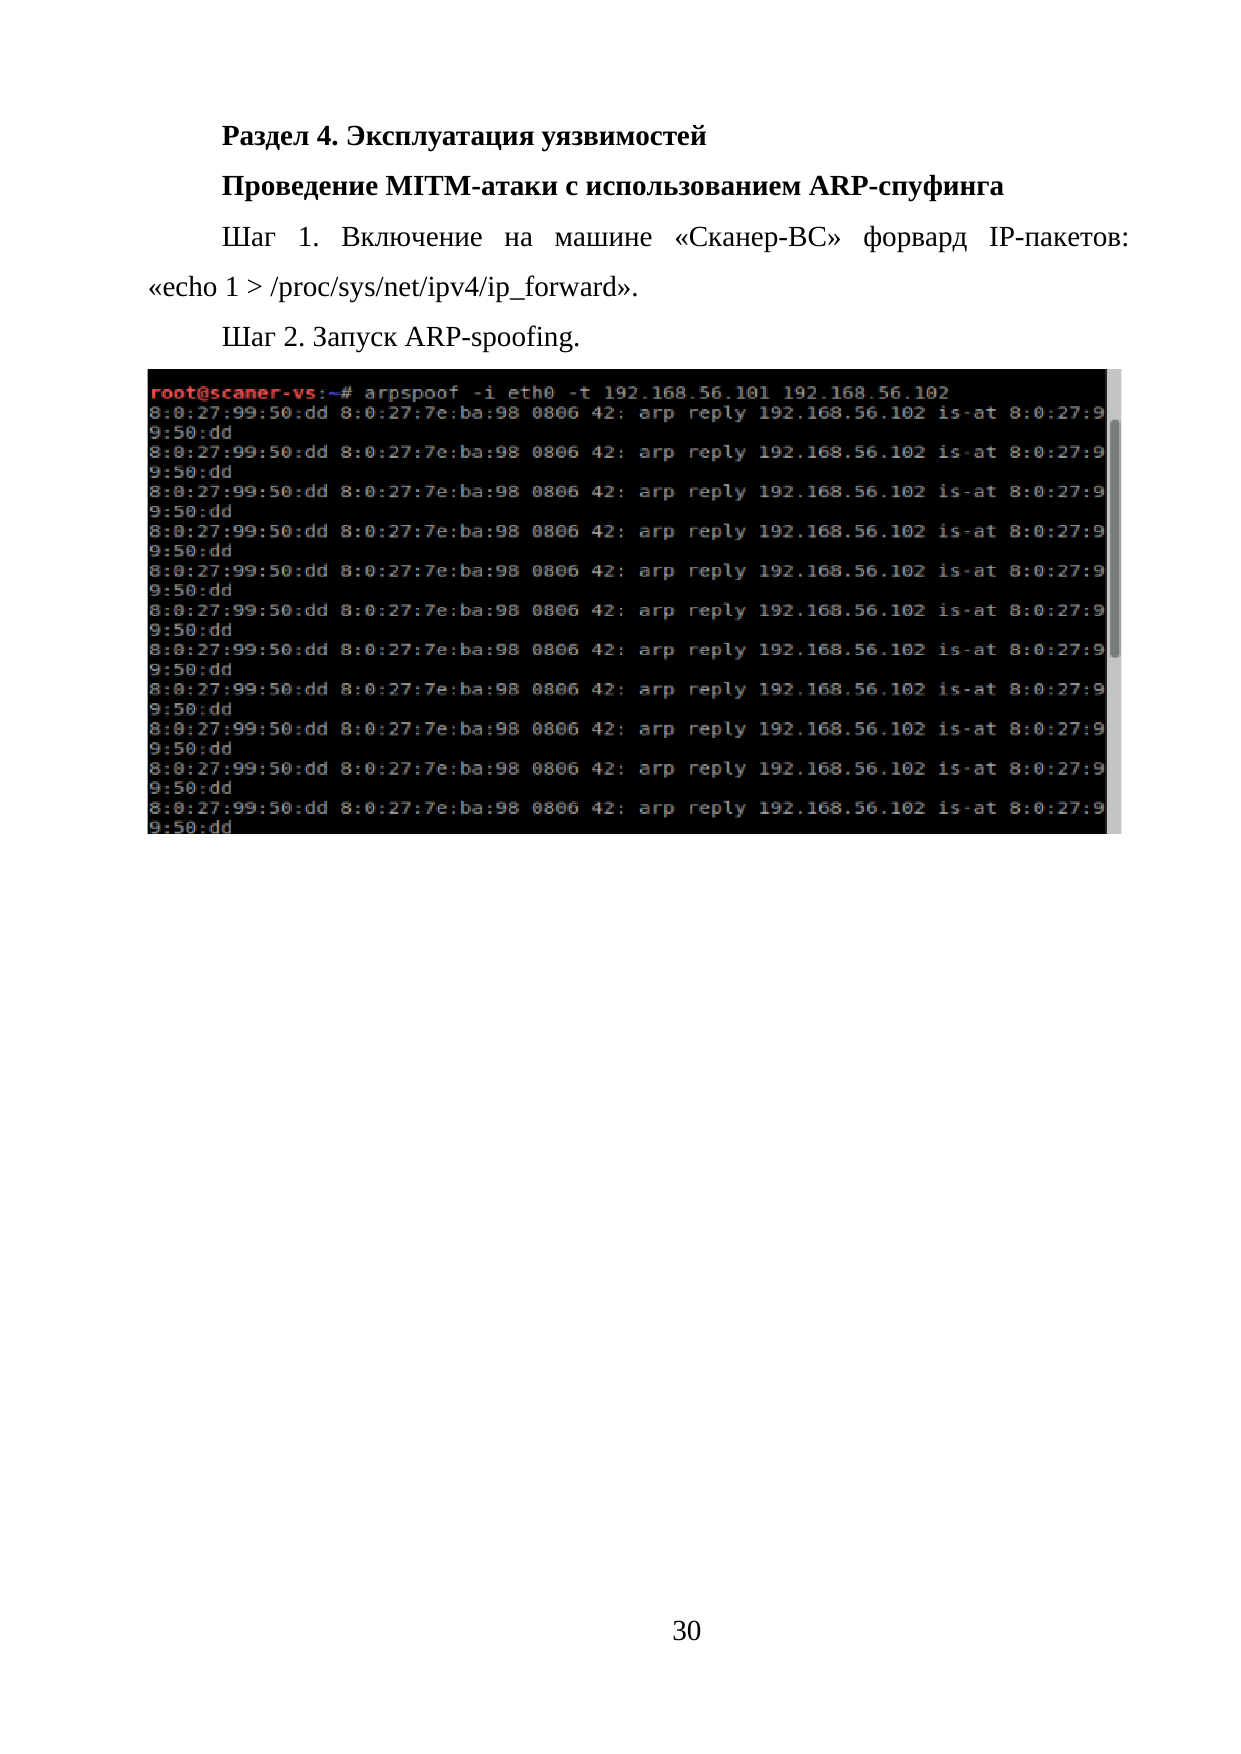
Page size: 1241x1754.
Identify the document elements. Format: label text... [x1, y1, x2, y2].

picture [147, 369, 1122, 834]
text Проведение MITM-атаки с использованием ARP-спуфинга [148, 168, 1152, 202]
subtitle Раздел 4. Эксплуатация уязвимостей [148, 118, 1152, 152]
text Шаг 1. Включение на машине «Сканер-ВС» форвард IP-пакетов: «echo 1 > /proc/sys/net/ipv4/ip_forward». [148, 219, 1152, 303]
text Шаг 2. Запуск ARP-spoofing. [148, 319, 1152, 353]
